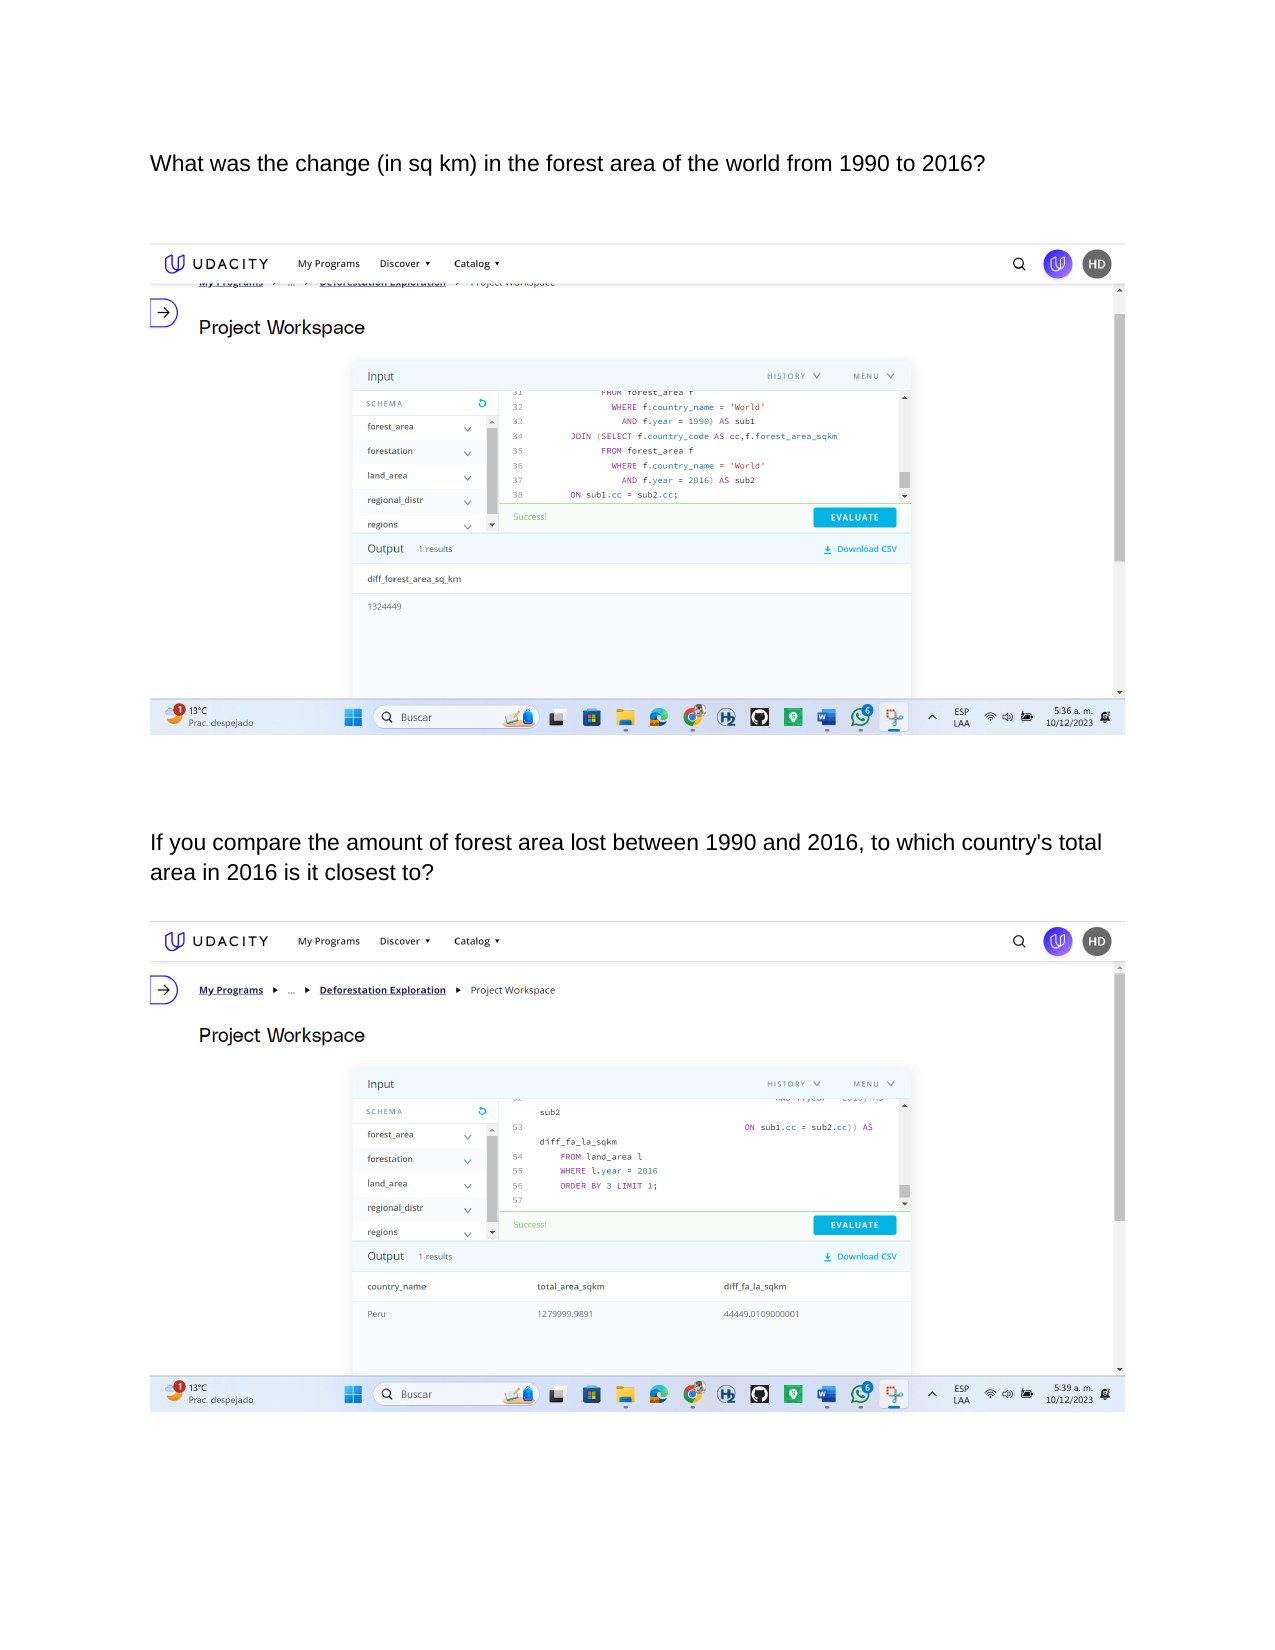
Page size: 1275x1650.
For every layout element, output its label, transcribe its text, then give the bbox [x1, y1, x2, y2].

text What was the change (in sq km) in the forest area of the world from 1990 to 2016? [150, 150, 1125, 176]
text If you compare the amount of forest area lost between 1990 and 2016, to which country's total area in 2016 is it closest to? [150, 829, 1125, 885]
picture [150, 919, 1125, 1412]
picture [150, 240, 1125, 735]
